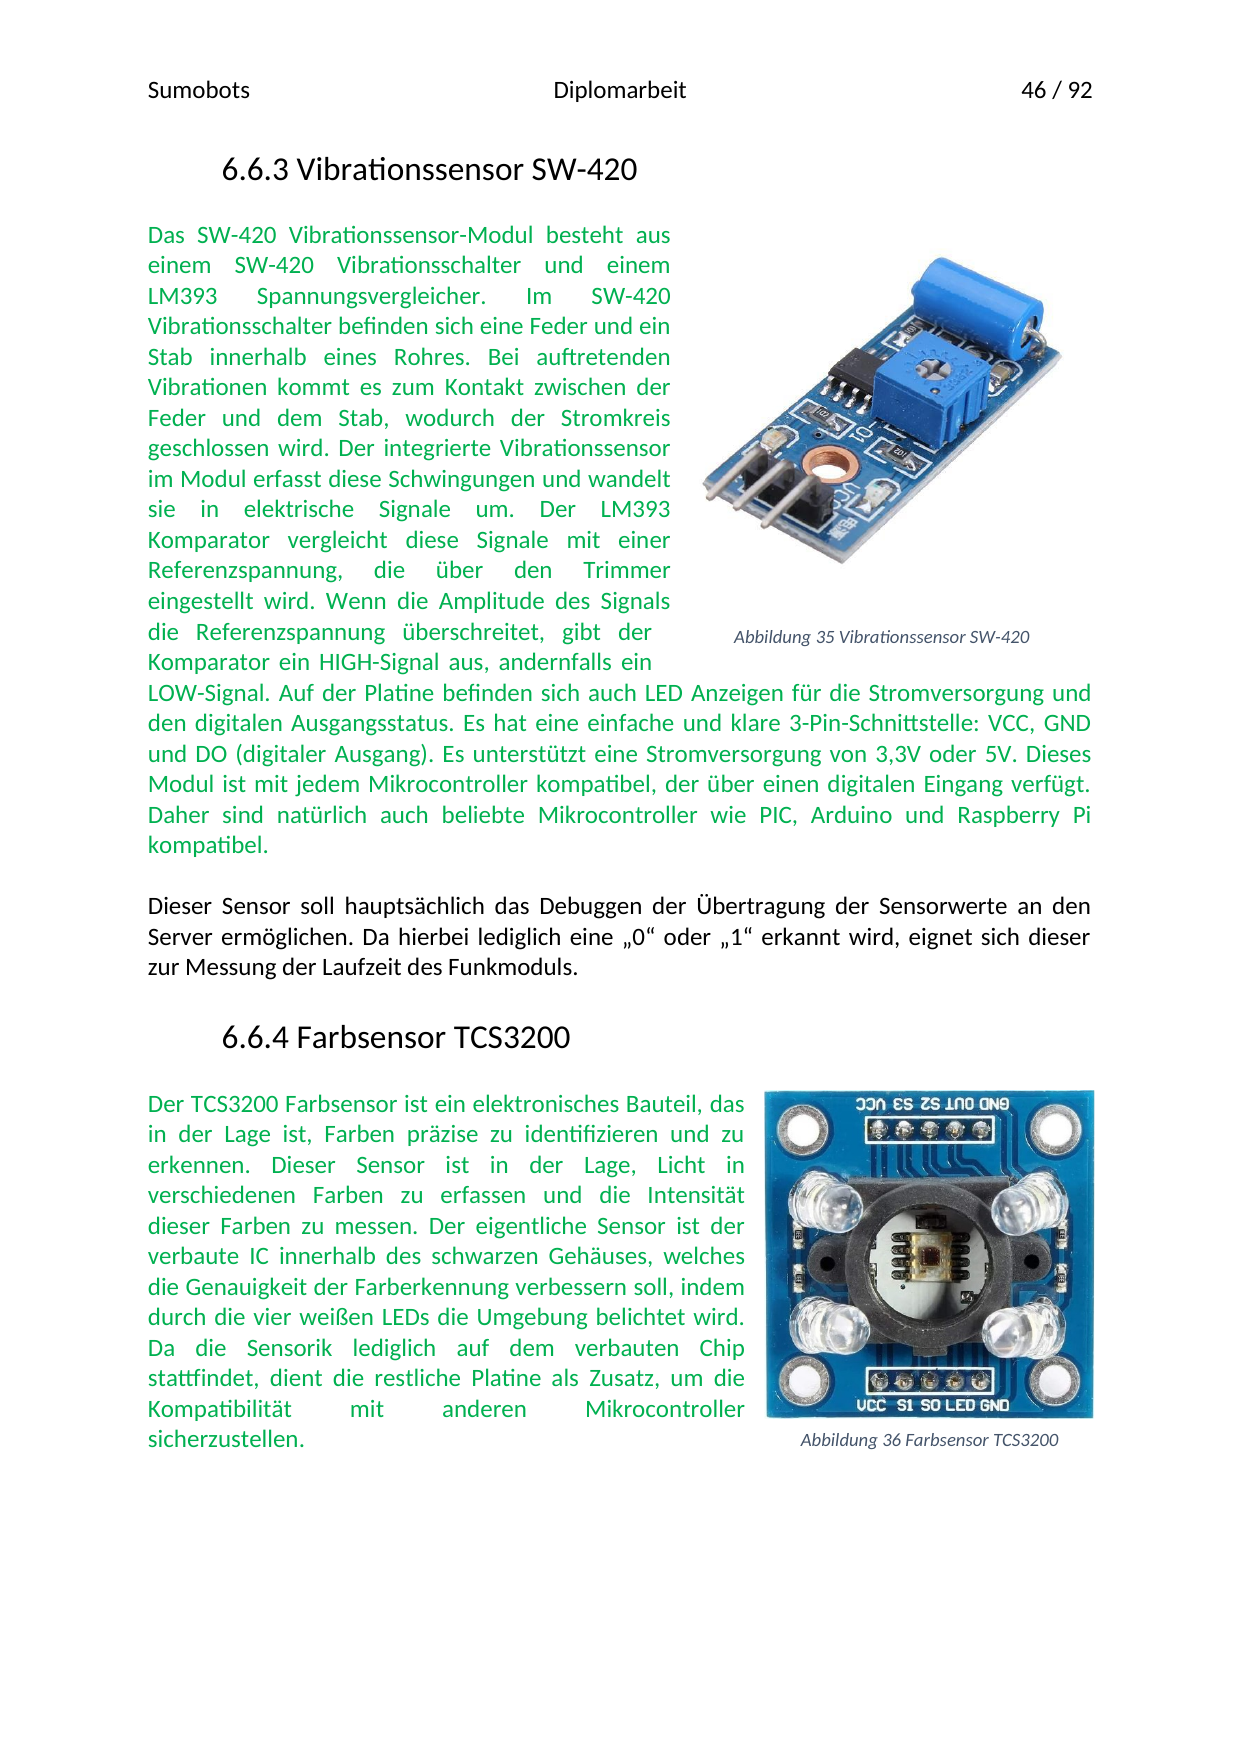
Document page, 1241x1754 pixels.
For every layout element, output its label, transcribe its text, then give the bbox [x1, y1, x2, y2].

text Dieser Sensor soll hauptsächlich das Debuggen der Übertragung der Sensorwerte an den Server ermöglichen. Da hierbei lediglich eine „0“ oder „1“ erkannt wird, eignet sich dieser zur Messung der Laufzeit des Funkmoduls. [148, 890, 1093, 982]
picture [764, 1090, 1095, 1419]
picture [671, 212, 1092, 616]
subtitle Farbsensor TCS3200 [221, 1017, 1093, 1057]
subtitle Vibrationssensor SW-420 [221, 148, 1093, 188]
